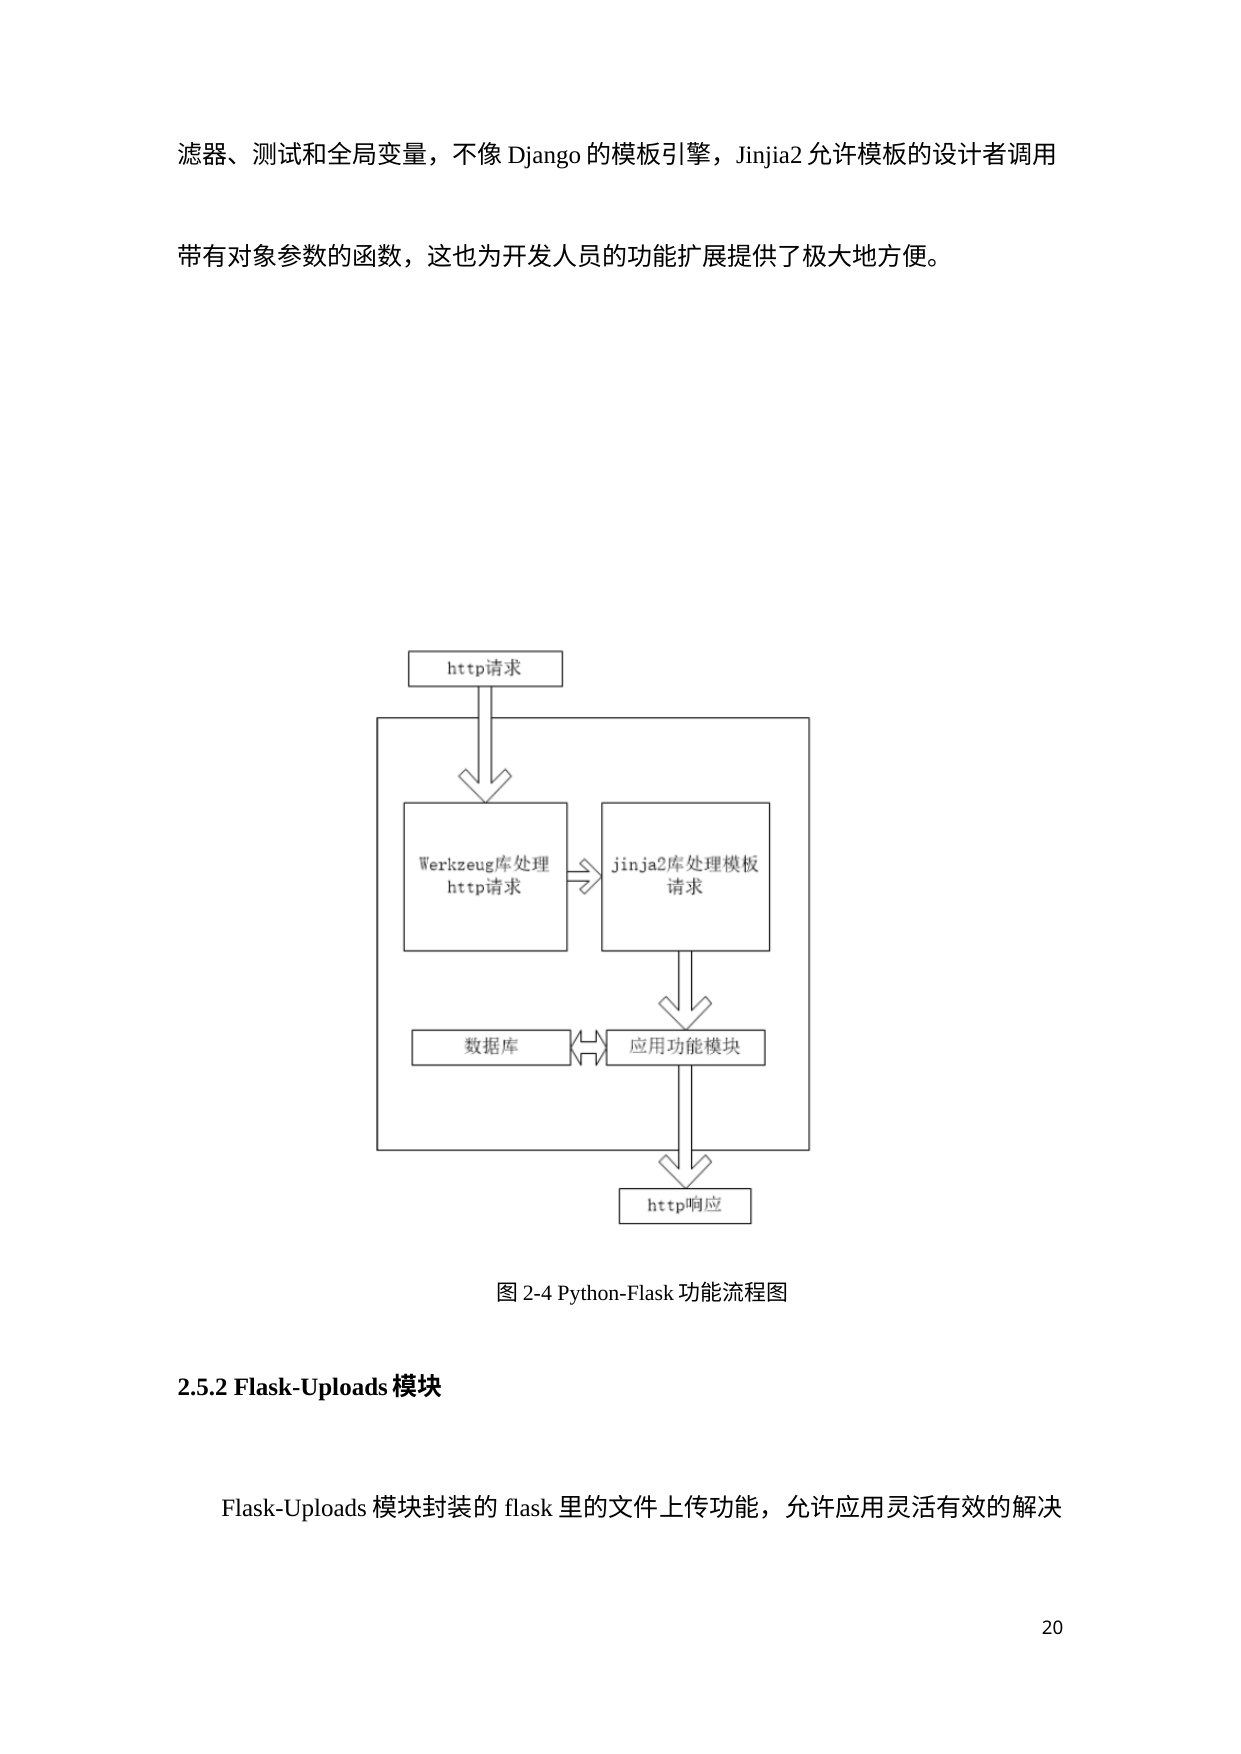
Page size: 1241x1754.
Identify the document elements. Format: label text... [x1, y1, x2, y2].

text 图2-4 Python-Flask功能流程图 [177, 1274, 1063, 1308]
picture [177, 624, 1043, 1244]
subtitle 2.5.2 Flask-Uploads模块 [177, 1351, 1063, 1418]
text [177, 119, 1063, 1257]
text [177, 1472, 1063, 1540]
